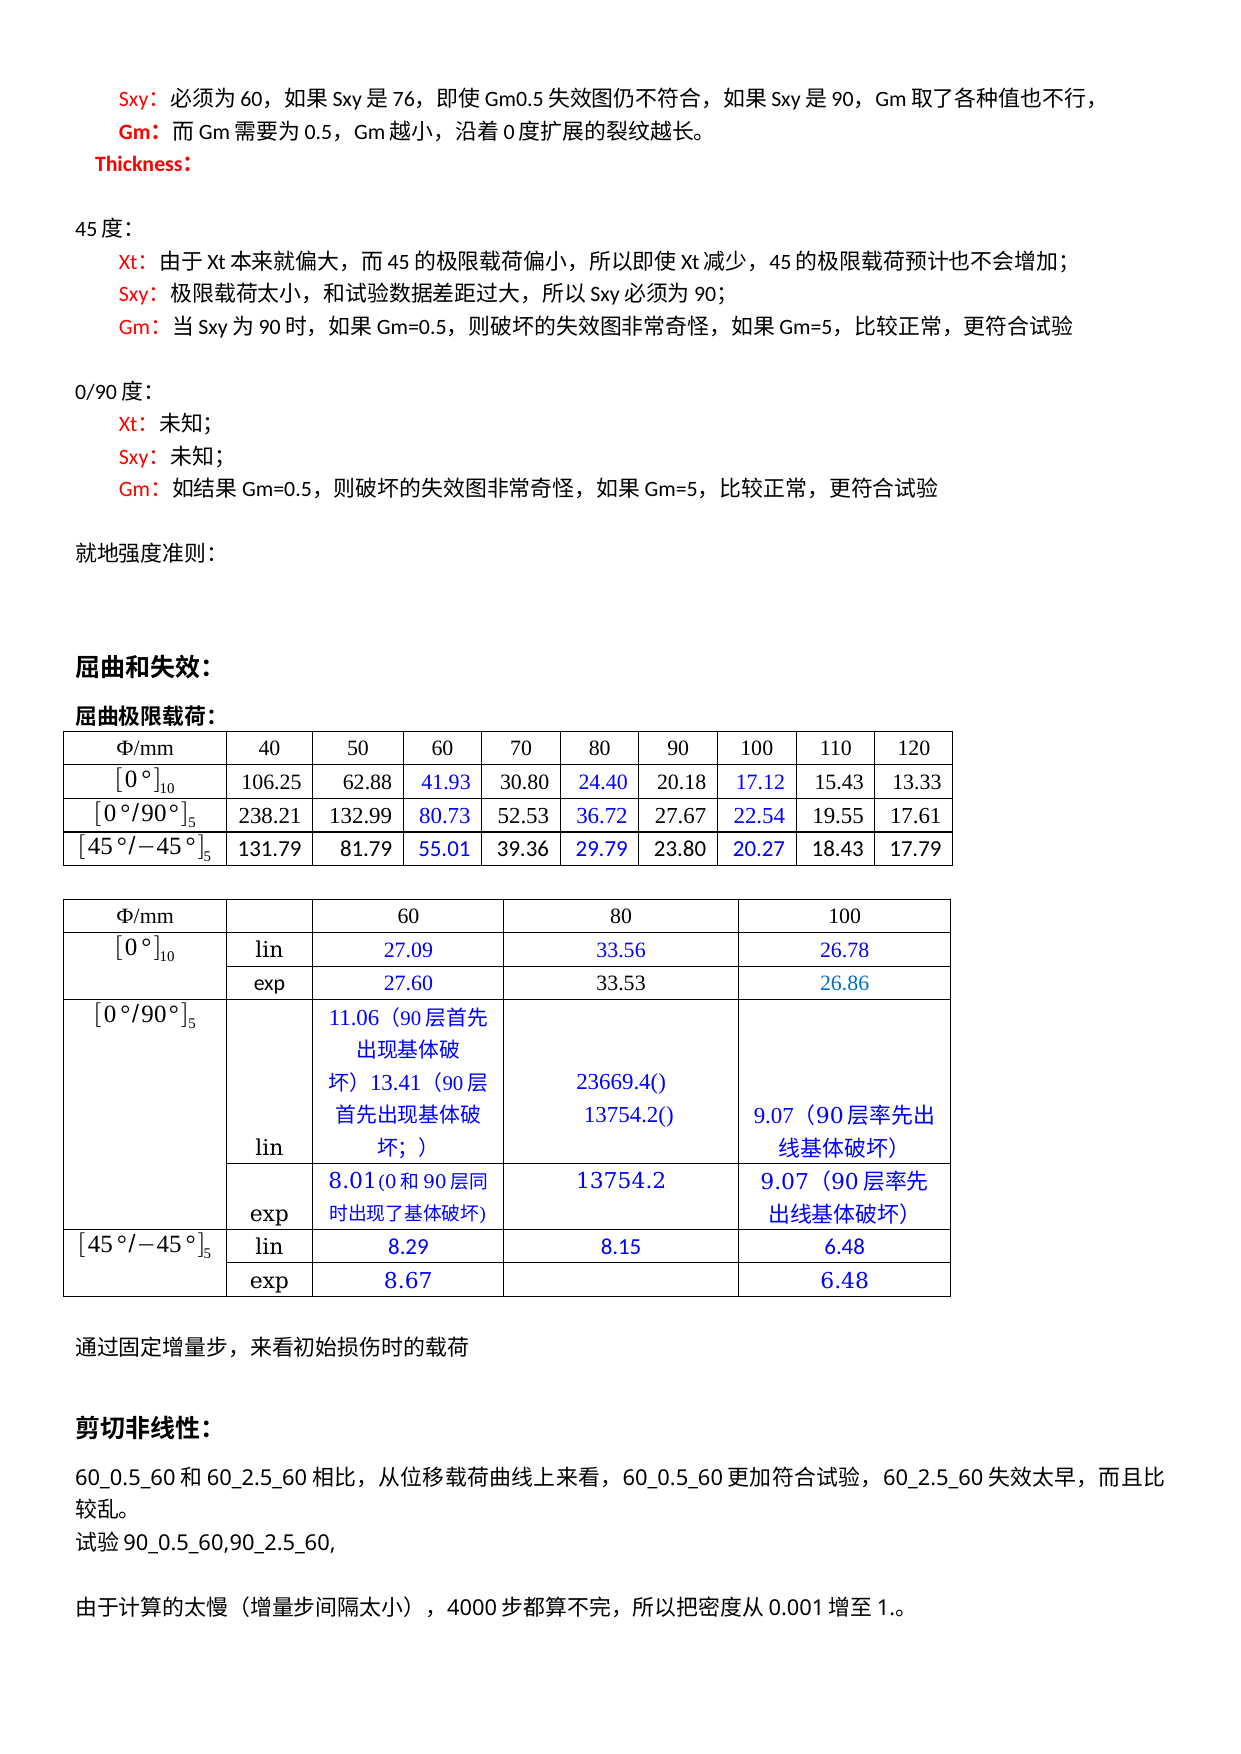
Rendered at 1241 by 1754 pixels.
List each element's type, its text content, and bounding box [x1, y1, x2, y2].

table_cell 238.21 [227, 799, 312, 831]
table_cell 33.56 [504, 933, 738, 966]
table_cell 9.07（90层率先出线基体破坏） [739, 1164, 950, 1229]
text 0/90度： [75, 373, 1165, 406]
table_cell lin [227, 1230, 312, 1262]
table_header 50 [313, 732, 403, 764]
table_header 40 [227, 732, 312, 764]
table_cell 23.80 [639, 833, 717, 865]
table_header 80 [561, 732, 638, 764]
text 45度： [75, 211, 1165, 243]
text Xt：未知； [75, 406, 1165, 438]
table_cell 52.53 [482, 799, 560, 831]
table_header 100 [718, 732, 796, 764]
table_cell 6.48 [739, 1230, 950, 1262]
table_cell 26.78 [739, 933, 950, 966]
table_cell [64, 1000, 226, 1229]
table_cell [64, 833, 226, 865]
table_cell lin [227, 1000, 312, 1163]
text Gm：当Sxy为90时，如果Gm=0.5，则破坏的失效图非常奇怪，如果Gm=5，比较正常，更符合试验 [75, 308, 1165, 341]
text 试验90_0.5_60,90_2.5_60, [75, 1524, 1165, 1557]
table_cell 27.67 [639, 799, 717, 831]
table_cell 55.01 [404, 833, 481, 865]
table_cell 33.53 [504, 967, 738, 999]
table_header Ф/mm [64, 732, 226, 764]
table_cell exp [227, 967, 312, 999]
table_cell exp [227, 1164, 312, 1229]
table_cell 22.54 [718, 799, 796, 831]
table_cell 41.93 [404, 765, 481, 798]
table_cell 8.01(0和90层同时出现了基体破坏) [313, 1164, 503, 1229]
table_cell 106.25 [227, 765, 312, 798]
table_cell 81.79 [313, 833, 403, 865]
table_header Ф/mm [64, 900, 226, 932]
table_header 60 [313, 900, 503, 932]
table_header 80 [504, 900, 738, 932]
table_cell 13754.2 [504, 1164, 738, 1229]
table_header [227, 900, 312, 932]
text Gm：如结果Gm=0.5，则破坏的失效图非常奇怪，如果Gm=5，比较正常，更符合试验 [75, 471, 1165, 503]
table_cell 8.67 [313, 1263, 503, 1296]
text Sxy：必须为60，如果Sxy是76，即使Gm0.5失效图仍不符合，如果Sxy是90，Gm取了各种值也不行， [75, 81, 1165, 113]
table_cell 6.48 [739, 1263, 950, 1296]
text Gm：而Gm需要为0.5，Gm越小，沿着0度扩展的裂纹越长。 [75, 113, 1165, 146]
table_cell 27.09 [313, 933, 503, 966]
table_cell 8.15 [504, 1230, 738, 1262]
text 就地强度准则： [75, 536, 1165, 568]
text 由于计算的太慢（增量步间隔太小），4000步都算不完，所以把密度从0.001增至1.。 [75, 1589, 1165, 1622]
table_cell 27.60 [313, 967, 503, 999]
text 60_0.5_60和60_2.5_60相比，从位移载荷曲线上来看，60_0.5_60更加符合试验，60_2.5_60失效太早，而且比较乱。 [75, 1459, 1165, 1524]
table_cell 36.72 [561, 799, 638, 831]
table_header 90 [639, 732, 717, 764]
table_cell lin [227, 933, 312, 966]
text 屈曲和失效： [75, 633, 1165, 698]
table_cell 39.36 [482, 833, 560, 865]
table_cell 131.79 [227, 833, 312, 865]
table_cell exp [227, 1263, 312, 1296]
table_cell 62.88 [313, 765, 403, 798]
table_cell 20.18 [639, 765, 717, 798]
table_cell [64, 765, 226, 798]
table_cell 29.79 [561, 833, 638, 865]
table_cell [64, 933, 226, 999]
text 通过固定增量步，来看初始损伤时的载荷 [75, 1329, 1165, 1362]
table_header 100 [739, 900, 950, 932]
text Sxy：未知； [75, 438, 1165, 471]
table_cell [64, 799, 226, 831]
table_header 110 [797, 732, 874, 764]
text Thickness： [75, 146, 1165, 178]
table_header 120 [875, 732, 952, 764]
table_cell 13.33 [875, 765, 952, 798]
table_cell 80.73 [404, 799, 481, 831]
table_cell 26.86 [739, 967, 950, 999]
text Sxy：极限载荷太小，和试验数据差距过大，所以Sxy必须为90； [75, 276, 1165, 308]
table_cell 19.55 [797, 799, 874, 831]
table_cell 11.06（90层首先出现基体破坏）13.41（90层首先出现基体破坏；） [313, 1000, 503, 1163]
table_header 60 [404, 732, 481, 764]
table_cell 17.79 [875, 833, 952, 865]
table_cell 15.43 [797, 765, 874, 798]
table_cell 18.43 [797, 833, 874, 865]
table_cell 8.29 [313, 1230, 503, 1262]
table_cell 20.27 [718, 833, 796, 865]
table_cell 23669.4() 13754.2() [504, 1000, 738, 1163]
table_cell 17.12 [718, 765, 796, 798]
table_header 70 [482, 732, 560, 764]
table_cell 24.40 [561, 765, 638, 798]
table_cell 9.07（90层率先出线基体破坏） [739, 1000, 950, 1163]
table_cell [64, 1230, 226, 1296]
table_cell 30.80 [482, 765, 560, 798]
text Xt：由于Xt本来就偏大，而45的极限载荷偏小，所以即使Xt减少，45的极限载荷预计也不会增加； [75, 243, 1165, 276]
text 屈曲极限载荷： [75, 698, 1165, 731]
table_cell 132.99 [313, 799, 403, 831]
text 剪切非线性： [75, 1394, 1165, 1459]
table_cell [504, 1263, 738, 1296]
table_cell 17.61 [875, 799, 952, 831]
